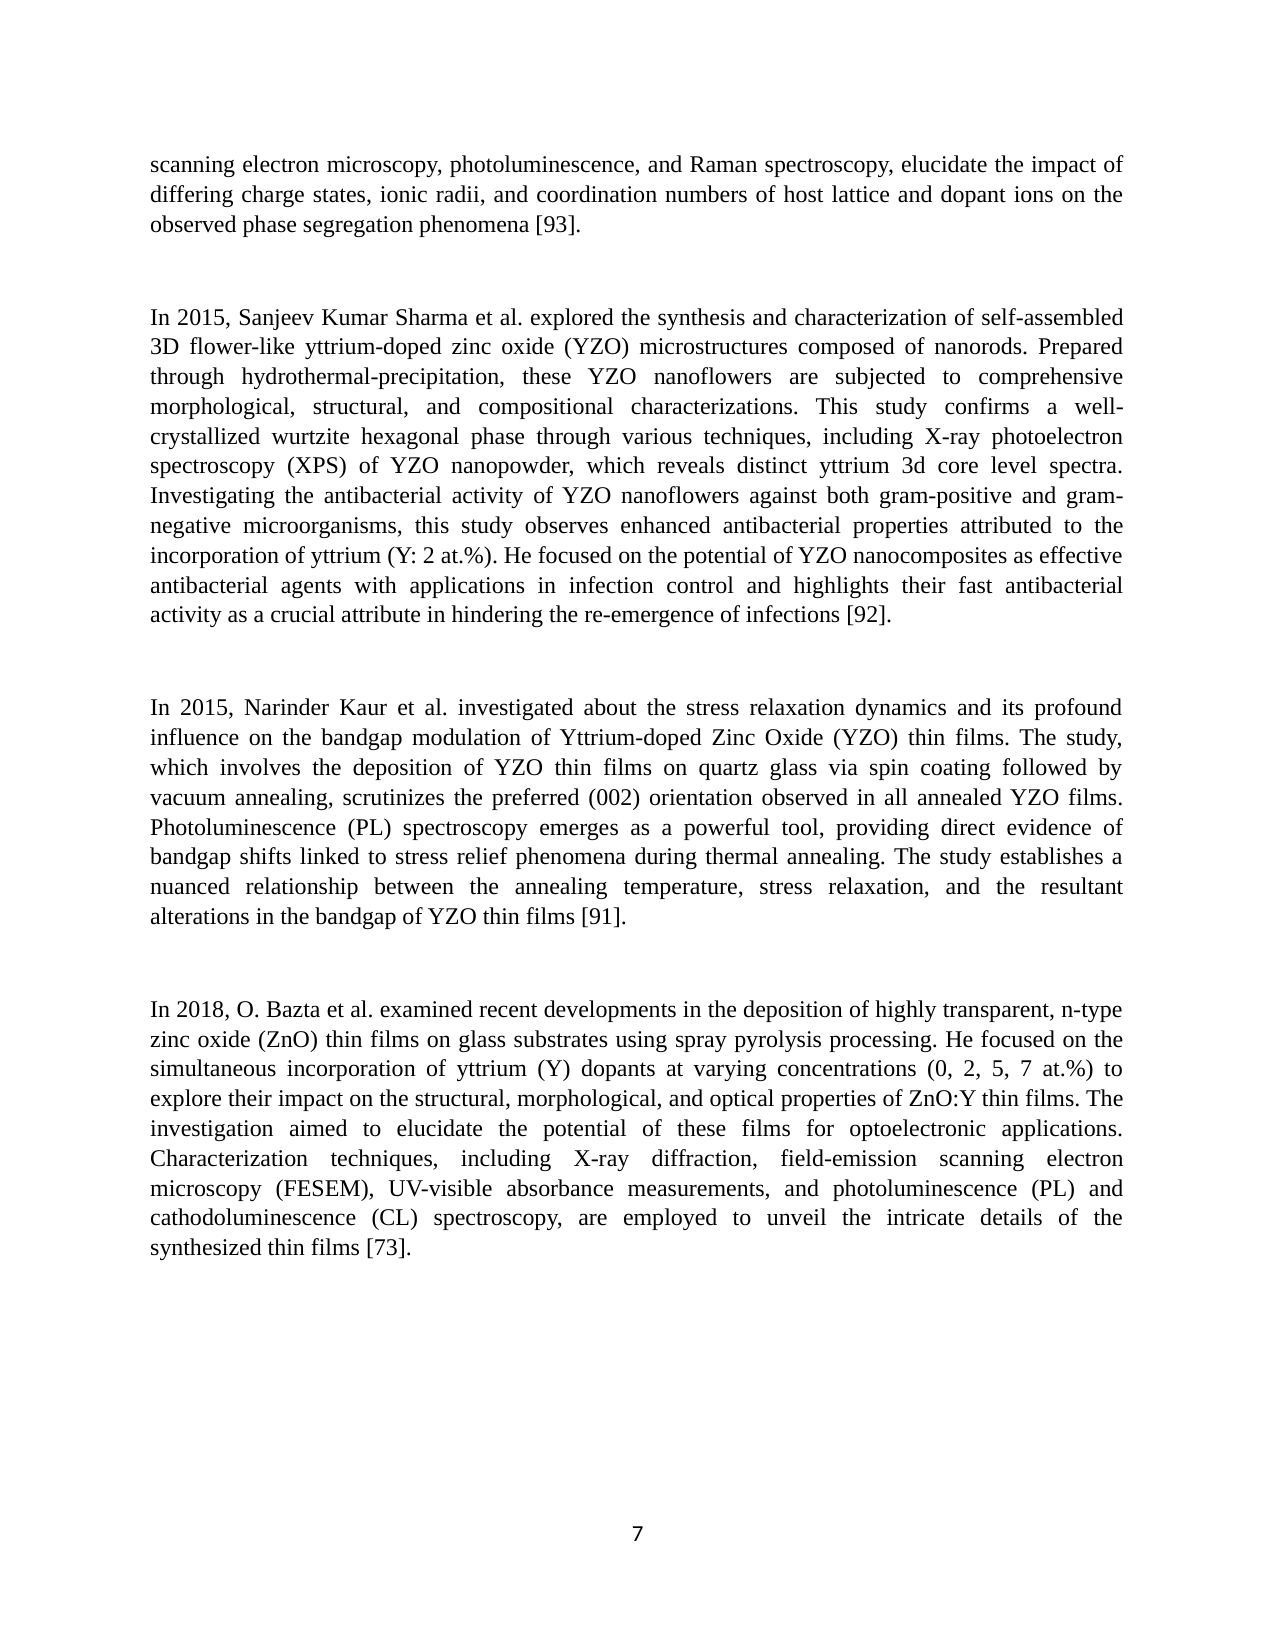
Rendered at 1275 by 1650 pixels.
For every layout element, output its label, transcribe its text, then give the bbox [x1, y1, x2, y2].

text In 2015, Sanjeev Kumar Sharma et al. explored the synthesis and characterization of self-assembled 3D flower-like yttrium-doped zinc oxide (YZO) microstructures composed of nanorods. Prepared through hydrothermal-precipitation, these YZO nanoflowers are subjected to comprehensive morphological, structural, and compositional characterizations. This study confirms a well-crystallized wurtzite hexagonal phase through various techniques, including X-ray photoelectron spectroscopy (XPS) of YZO nanopowder, which reveals distinct yttrium 3d core level spectra. Investigating the antibacterial activity of YZO nanoflowers against both gram-positive and gram-negative microorganisms, this study observes enhanced antibacterial properties attributed to the incorporation of yttrium (Y: 2 at.%). He focused on the potential of YZO nanocomposites as effective antibacterial agents with applications in infection control and highlights their fast antibacterial activity as a crucial attribute in hindering the re-emergence of infections [92]. [150, 302, 1125, 628]
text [150, 150, 1125, 237]
text In 2015, Narinder Kaur et al. investigated about the stress relaxation dynamics and its profound influence on the bandgap modulation of Yttrium-doped Zinc Oxide (YZO) thin films. The study, which involves the deposition of YZO thin films on quartz glass via spin coating followed by vacuum annealing, scrutinizes the preferred (002) orientation observed in all annealed YZO films. Photoluminescence (PL) spectroscopy emerges as a powerful tool, providing direct evidence of bandgap shifts linked to stress relief phenomena during thermal annealing. The study establishes a nuanced relationship between the annealing temperature, stress relaxation, and the resultant alterations in the bandgap of YZO thin films [91]. [150, 693, 1125, 929]
text In 2018, O. Bazta et al. examined recent developments in the deposition of highly transparent, n-type zinc oxide (ZnO) thin films on glass substrates using spray pyrolysis processing. He focused on the simultaneous incorporation of yttrium (Y) dopants at varying concentrations (0, 2, 5, 7 at.%) to explore their impact on the structural, morphological, and optical properties of ZnO:Y thin films. The investigation aimed to elucidate the potential of these films for optoelectronic applications. Characterization techniques, including X-ray diffraction, field-emission scanning electron microscopy (FESEM), UV-visible absorbance measurements, and photoluminescence (PL) and cathodoluminescence (CL) spectroscopy, are employed to unveil the intricate details of the synthesized thin films [73]. [150, 995, 1125, 1261]
